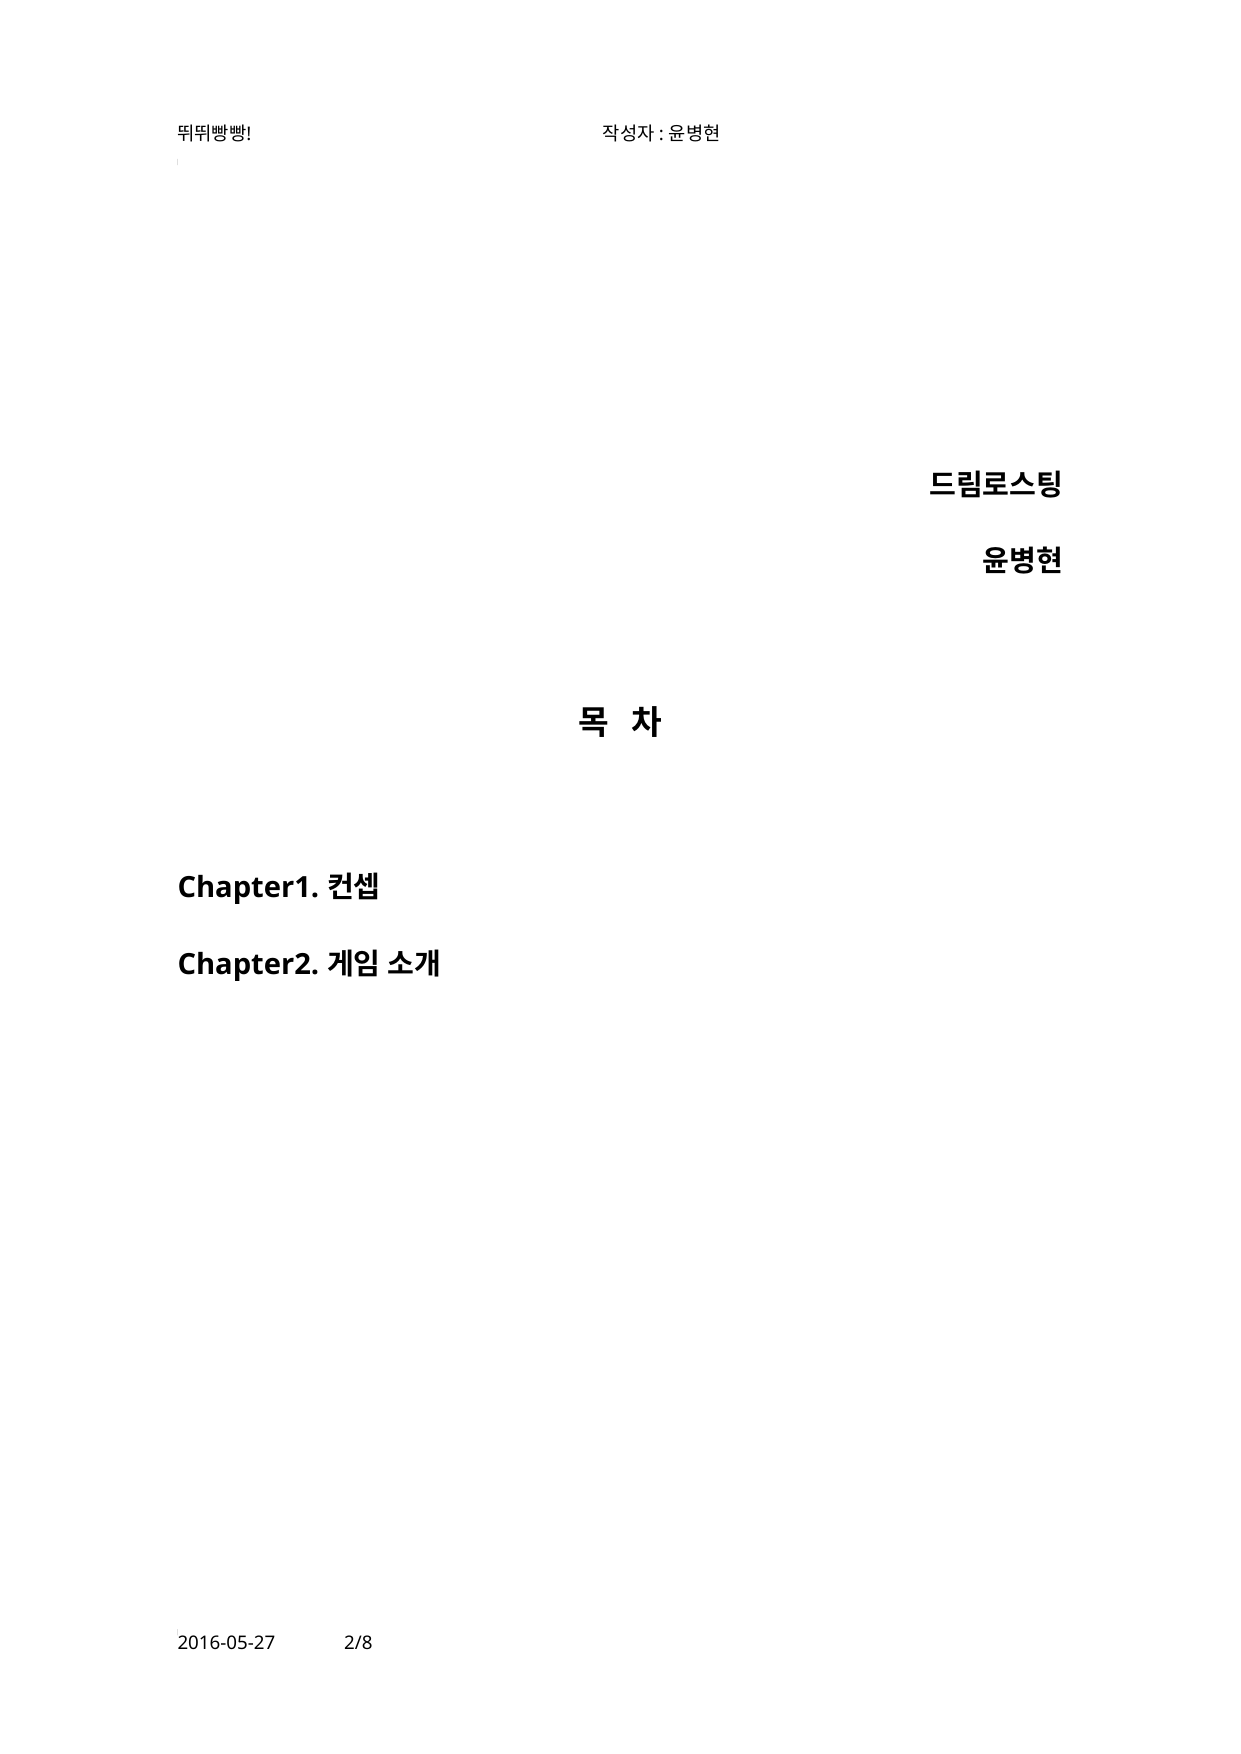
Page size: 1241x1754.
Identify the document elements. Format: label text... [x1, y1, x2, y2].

text 드림로스팅 [177, 462, 1063, 504]
text Chapter2. 게임 소개 [177, 940, 1063, 983]
text 윤병현 [177, 538, 1063, 580]
text Chapter1. 컨셉 [177, 864, 1063, 906]
text 목 차 [177, 696, 1063, 744]
